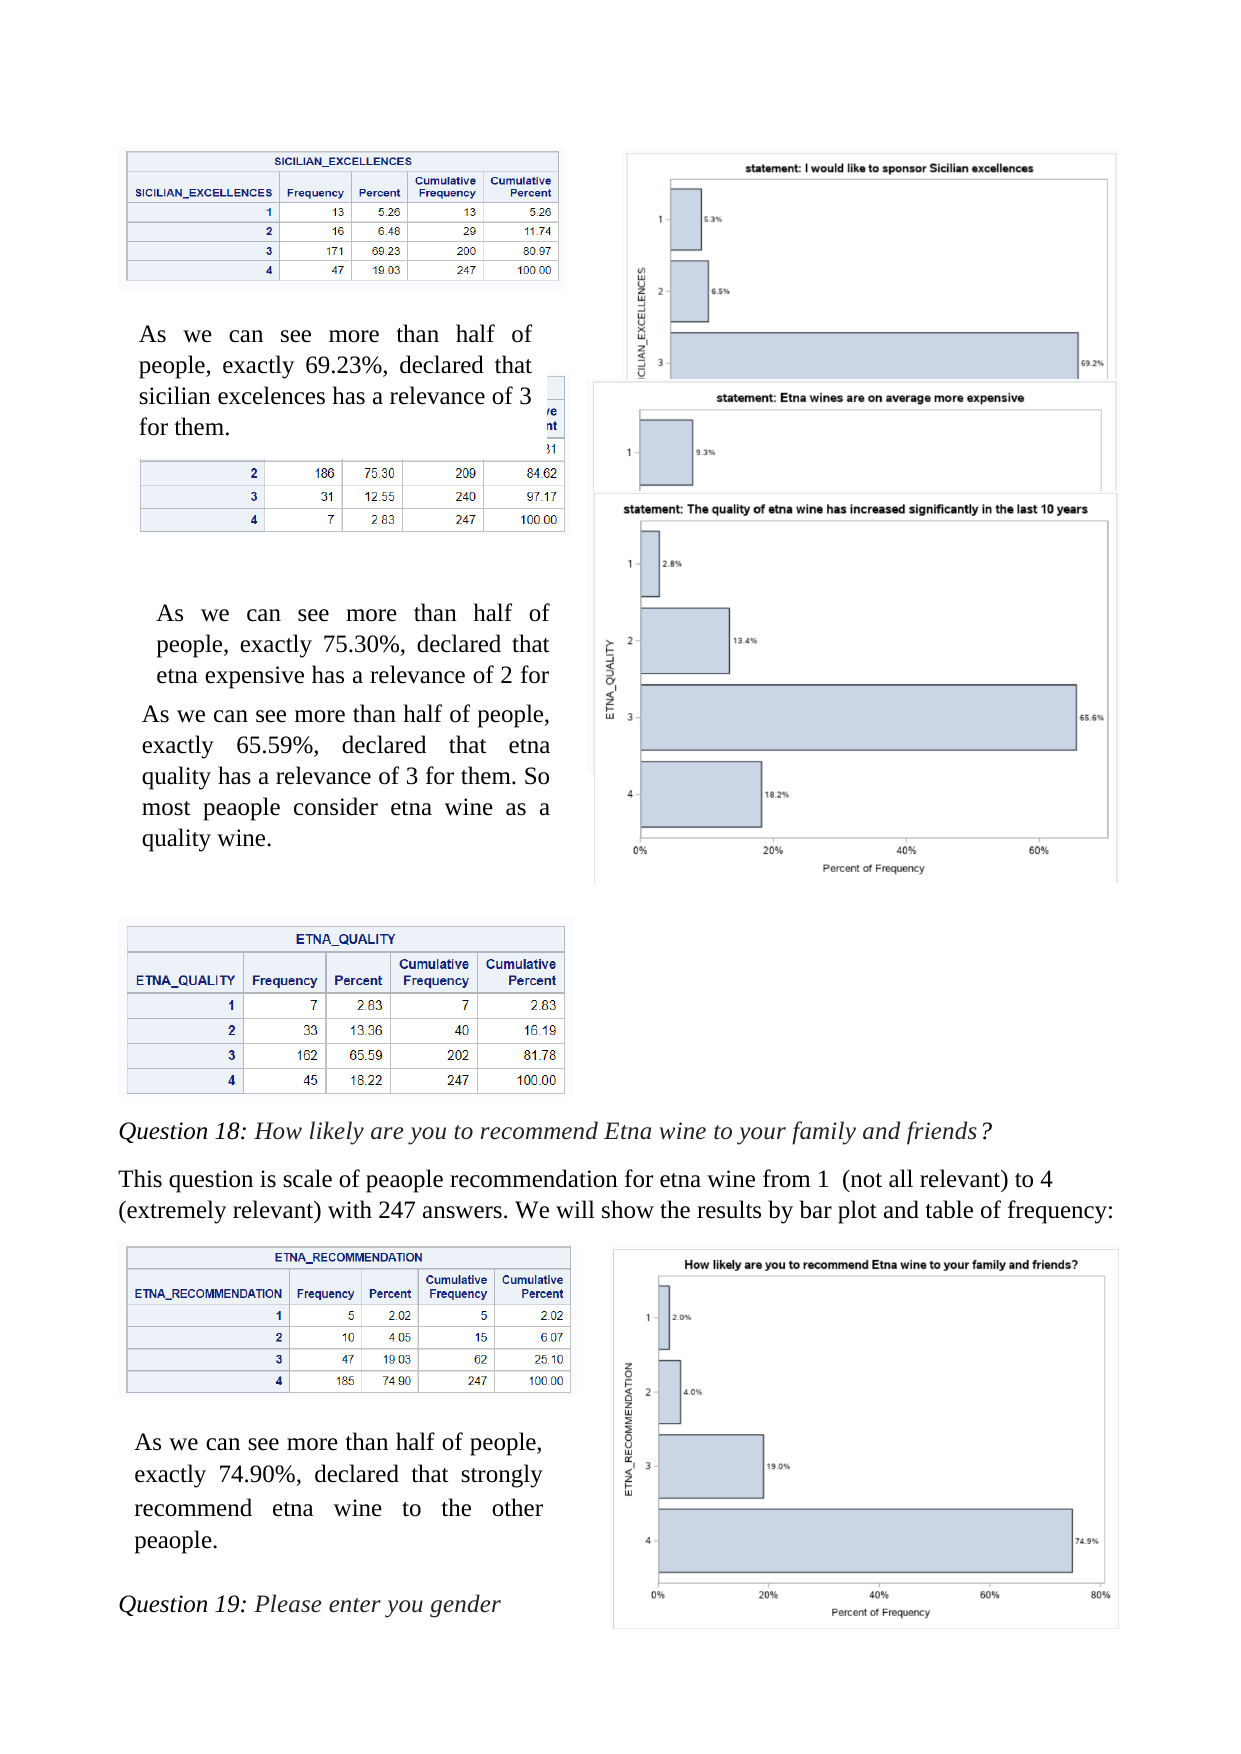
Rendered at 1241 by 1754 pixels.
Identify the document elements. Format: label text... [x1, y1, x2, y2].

picture [118, 208, 565, 350]
text This question is scale of peaople recommendation for etna wine from 1 (not all relevant) to 4 (extremely relevant) with 247 answers. We will show the results by bar plot and table of frequency: [118, 1224, 1122, 1284]
picture [585, 209, 1123, 945]
picture [118, 1303, 578, 1458]
picture [609, 1307, 1123, 1691]
picture [118, 979, 574, 1157]
picture [134, 432, 571, 596]
